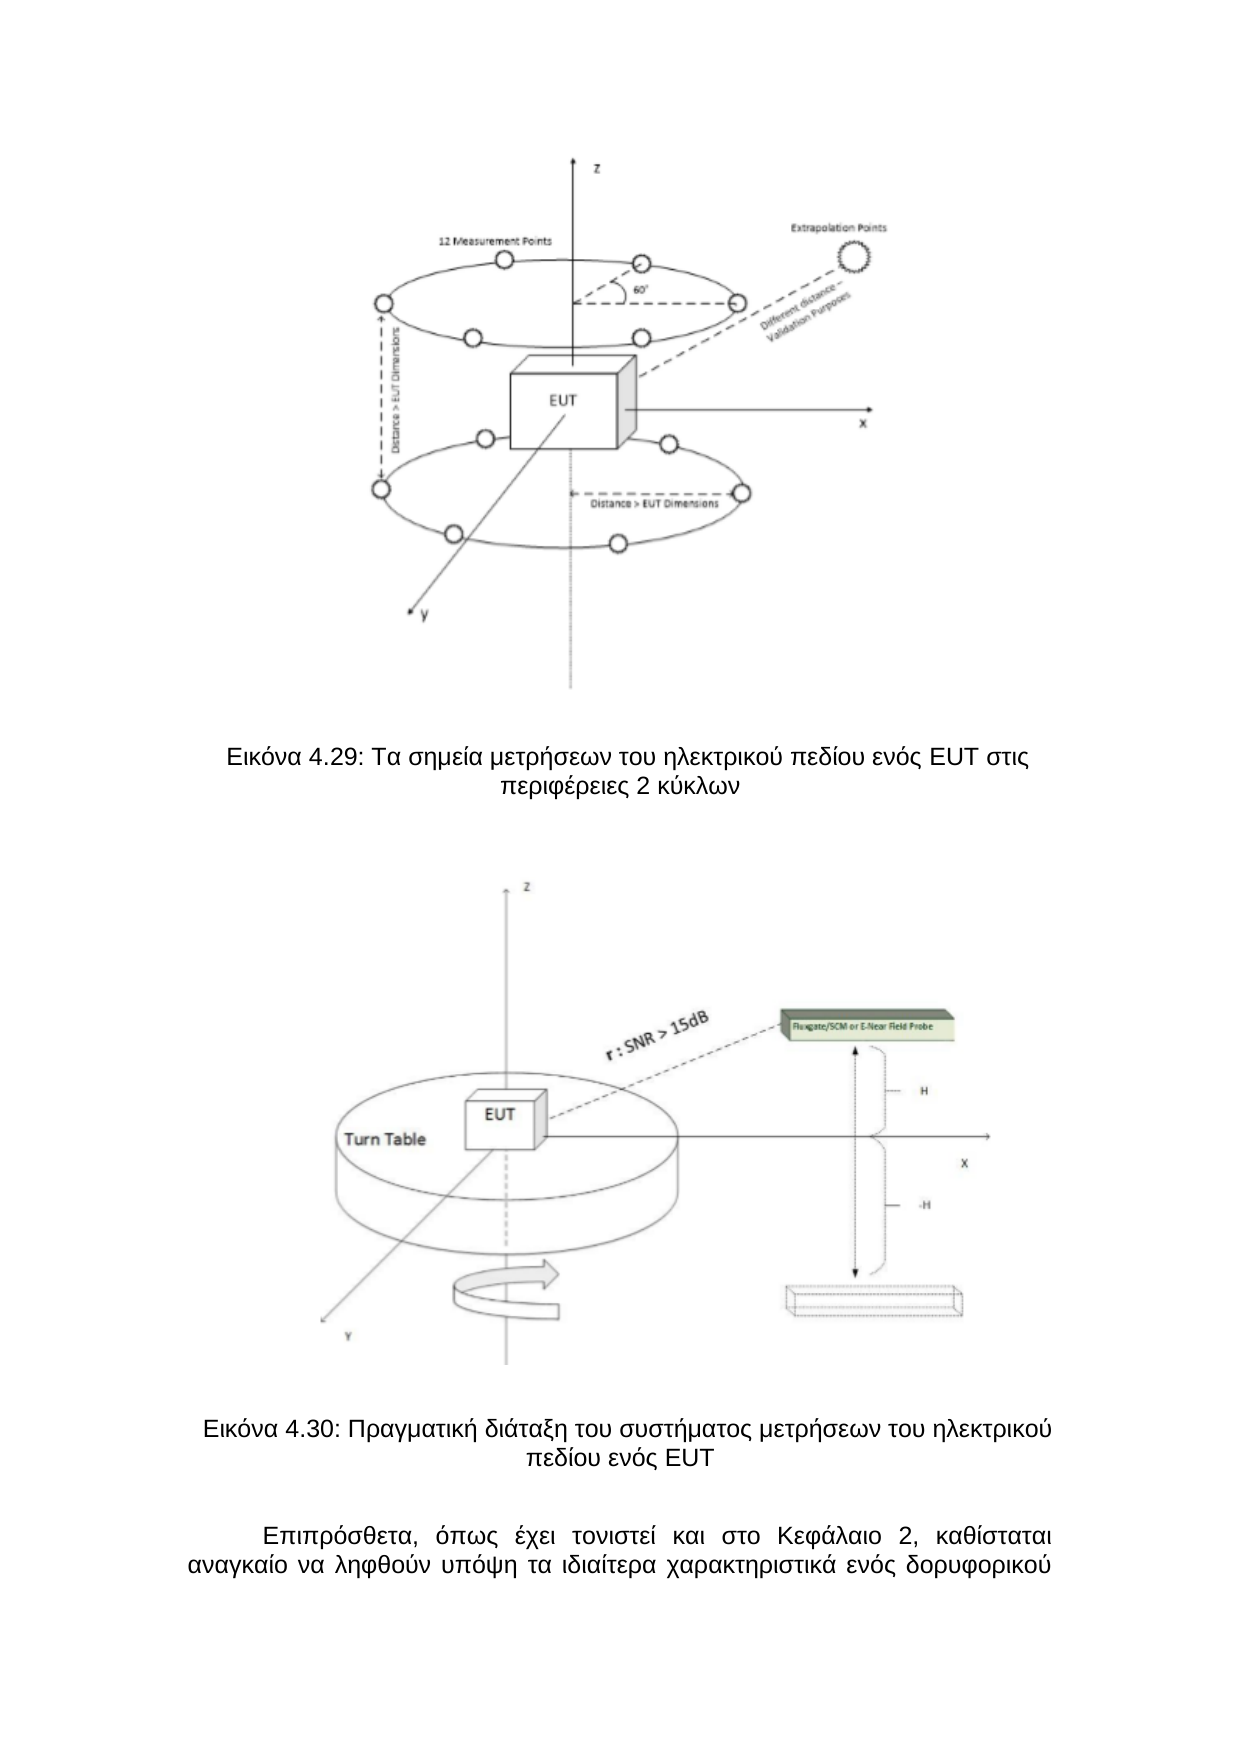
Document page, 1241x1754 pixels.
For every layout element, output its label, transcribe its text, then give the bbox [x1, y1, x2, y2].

picture [202, 150, 1056, 693]
picture [202, 877, 1068, 1365]
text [187, 1521, 1053, 1578]
